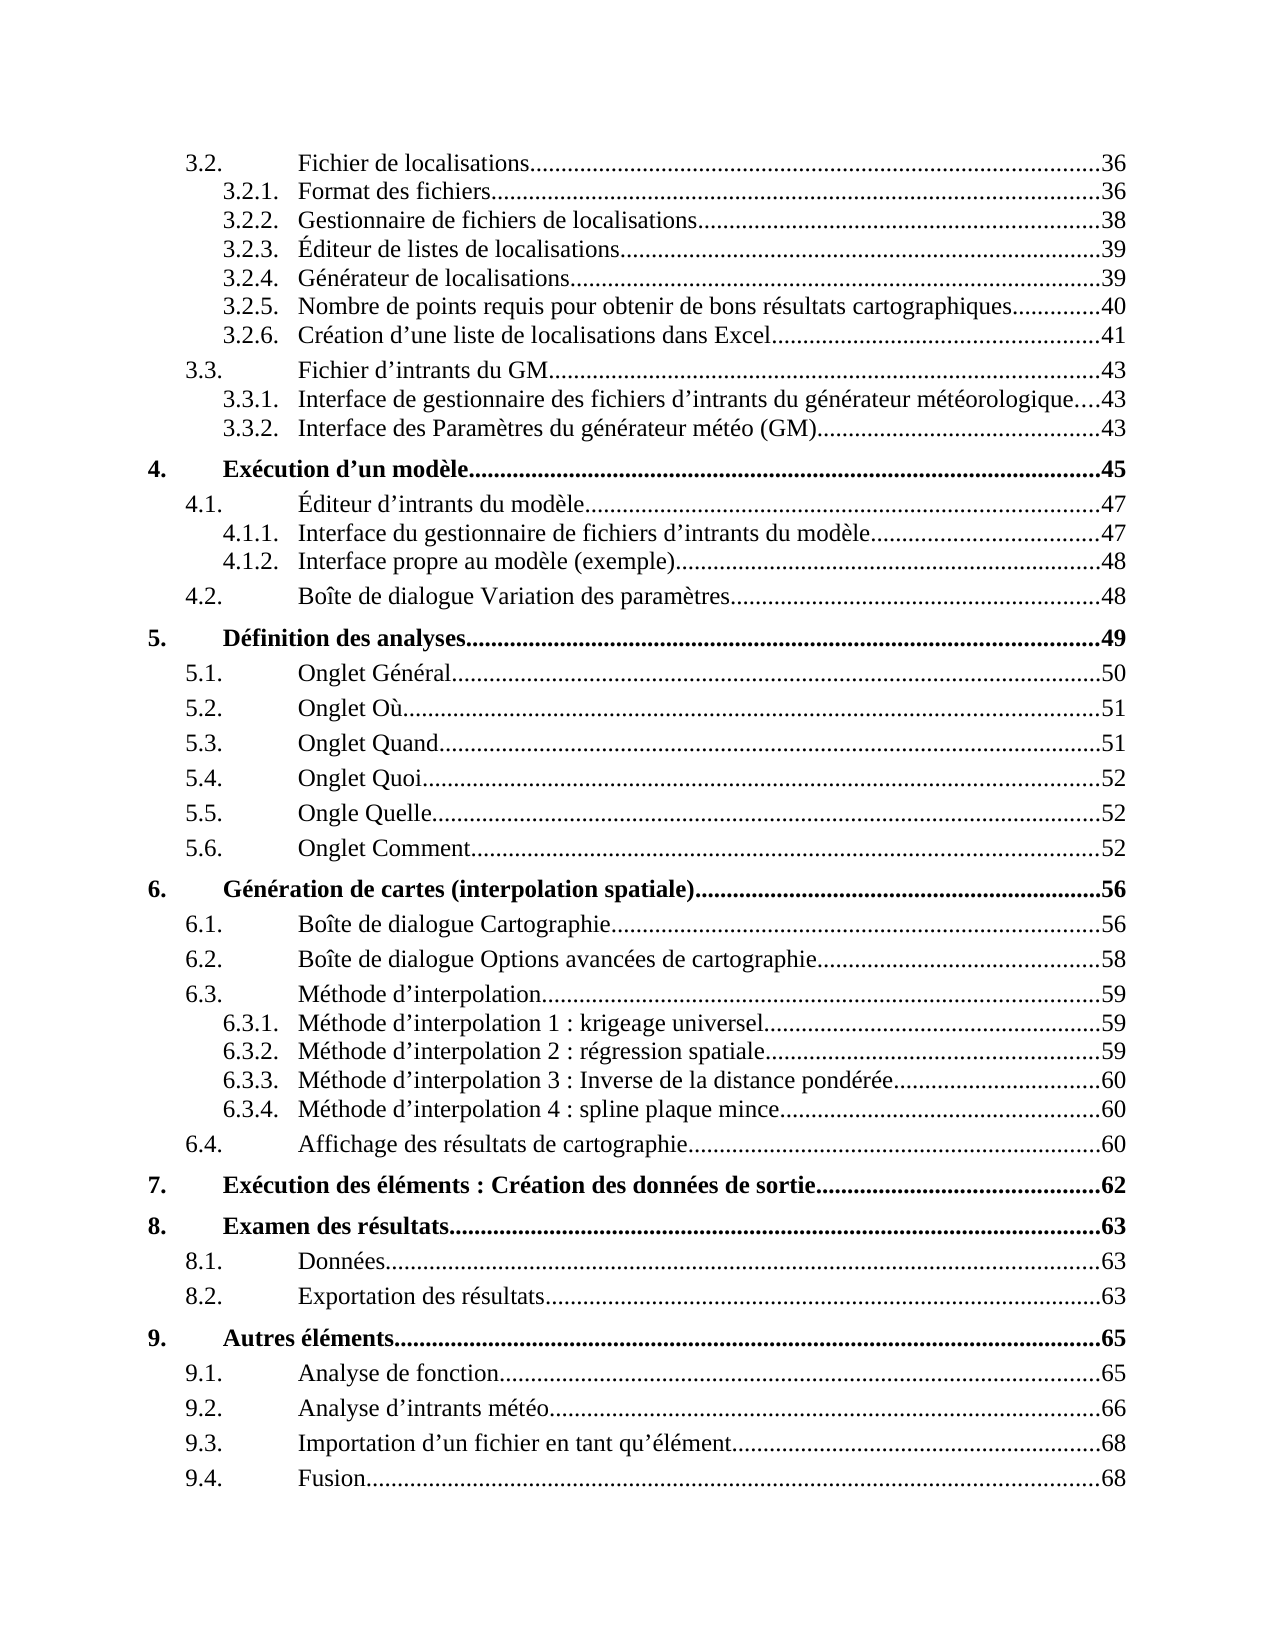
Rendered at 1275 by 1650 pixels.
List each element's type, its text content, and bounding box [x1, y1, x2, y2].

text 47 [223, 518, 1127, 546]
text 65 [185, 1358, 1127, 1386]
text 52 [185, 833, 1127, 861]
text 60 [185, 1129, 1127, 1158]
text 48 [223, 546, 1127, 575]
text 63 [148, 1211, 1127, 1240]
text 43 [223, 384, 1127, 413]
text 48 [185, 581, 1127, 610]
text 51 [185, 728, 1127, 756]
text 36 [223, 176, 1127, 205]
text 52 [185, 763, 1127, 791]
text 56 [148, 874, 1127, 903]
text 51 [185, 693, 1127, 721]
text 41 [223, 320, 1127, 349]
text 59 [223, 1008, 1127, 1036]
text 59 [223, 1036, 1127, 1065]
text 68 [185, 1463, 1127, 1491]
text 49 [148, 623, 1127, 651]
text 66 [185, 1393, 1127, 1421]
text 39 [223, 234, 1127, 263]
text 56 [185, 909, 1127, 938]
text 52 [185, 798, 1127, 826]
text 47 [185, 489, 1127, 518]
text 58 [185, 944, 1127, 973]
text 63 [185, 1281, 1127, 1310]
text 65 [148, 1323, 1127, 1351]
text 45 [148, 454, 1127, 483]
text 36 [185, 148, 1127, 176]
text 43 [185, 355, 1127, 384]
text 50 [185, 658, 1127, 686]
text 59 [185, 979, 1127, 1008]
text 40 [223, 291, 1127, 320]
text 62 [148, 1170, 1127, 1199]
text 68 [185, 1428, 1127, 1456]
text 60 [223, 1094, 1127, 1123]
text 63 [185, 1246, 1127, 1275]
text 43 [223, 413, 1127, 441]
text 38 [223, 205, 1127, 234]
text 60 [223, 1065, 1127, 1094]
text 39 [223, 263, 1127, 291]
